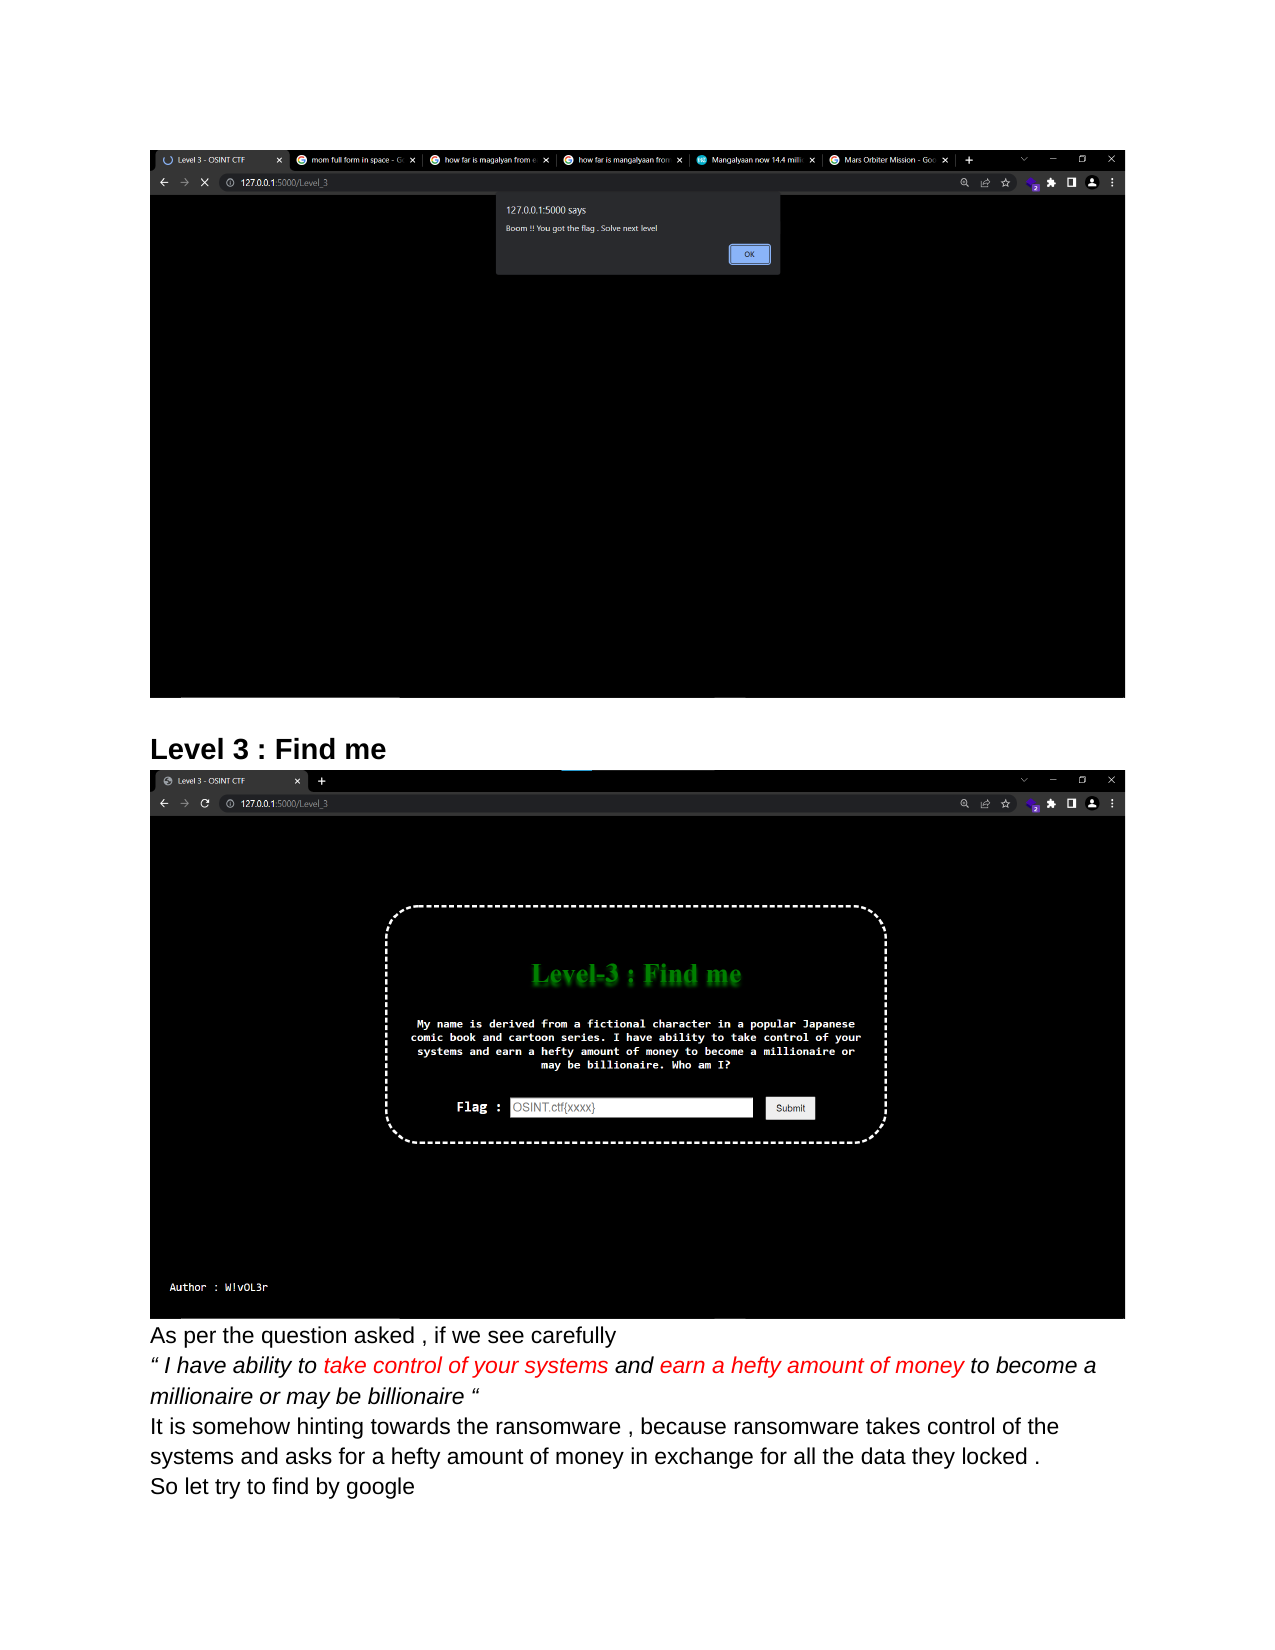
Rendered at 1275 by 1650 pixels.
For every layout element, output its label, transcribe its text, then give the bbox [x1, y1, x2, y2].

picture [150, 150, 1125, 698]
text “ I have ability to take control of your systems and earn a hefty amount of money to become a millionaire or may be billionaire “ [150, 1352, 1125, 1409]
text So let try to find by google [150, 1473, 1125, 1500]
text As per the question asked , if we see carefully [150, 1322, 1125, 1349]
picture [150, 770, 1125, 1319]
text It is somehow hinting towards the ransomware , because ransomware takes control of the systems and asks for a hefty amount of money in exchange for all the data they locked . [150, 1413, 1125, 1469]
text Level 3 : Find me [150, 732, 1125, 766]
